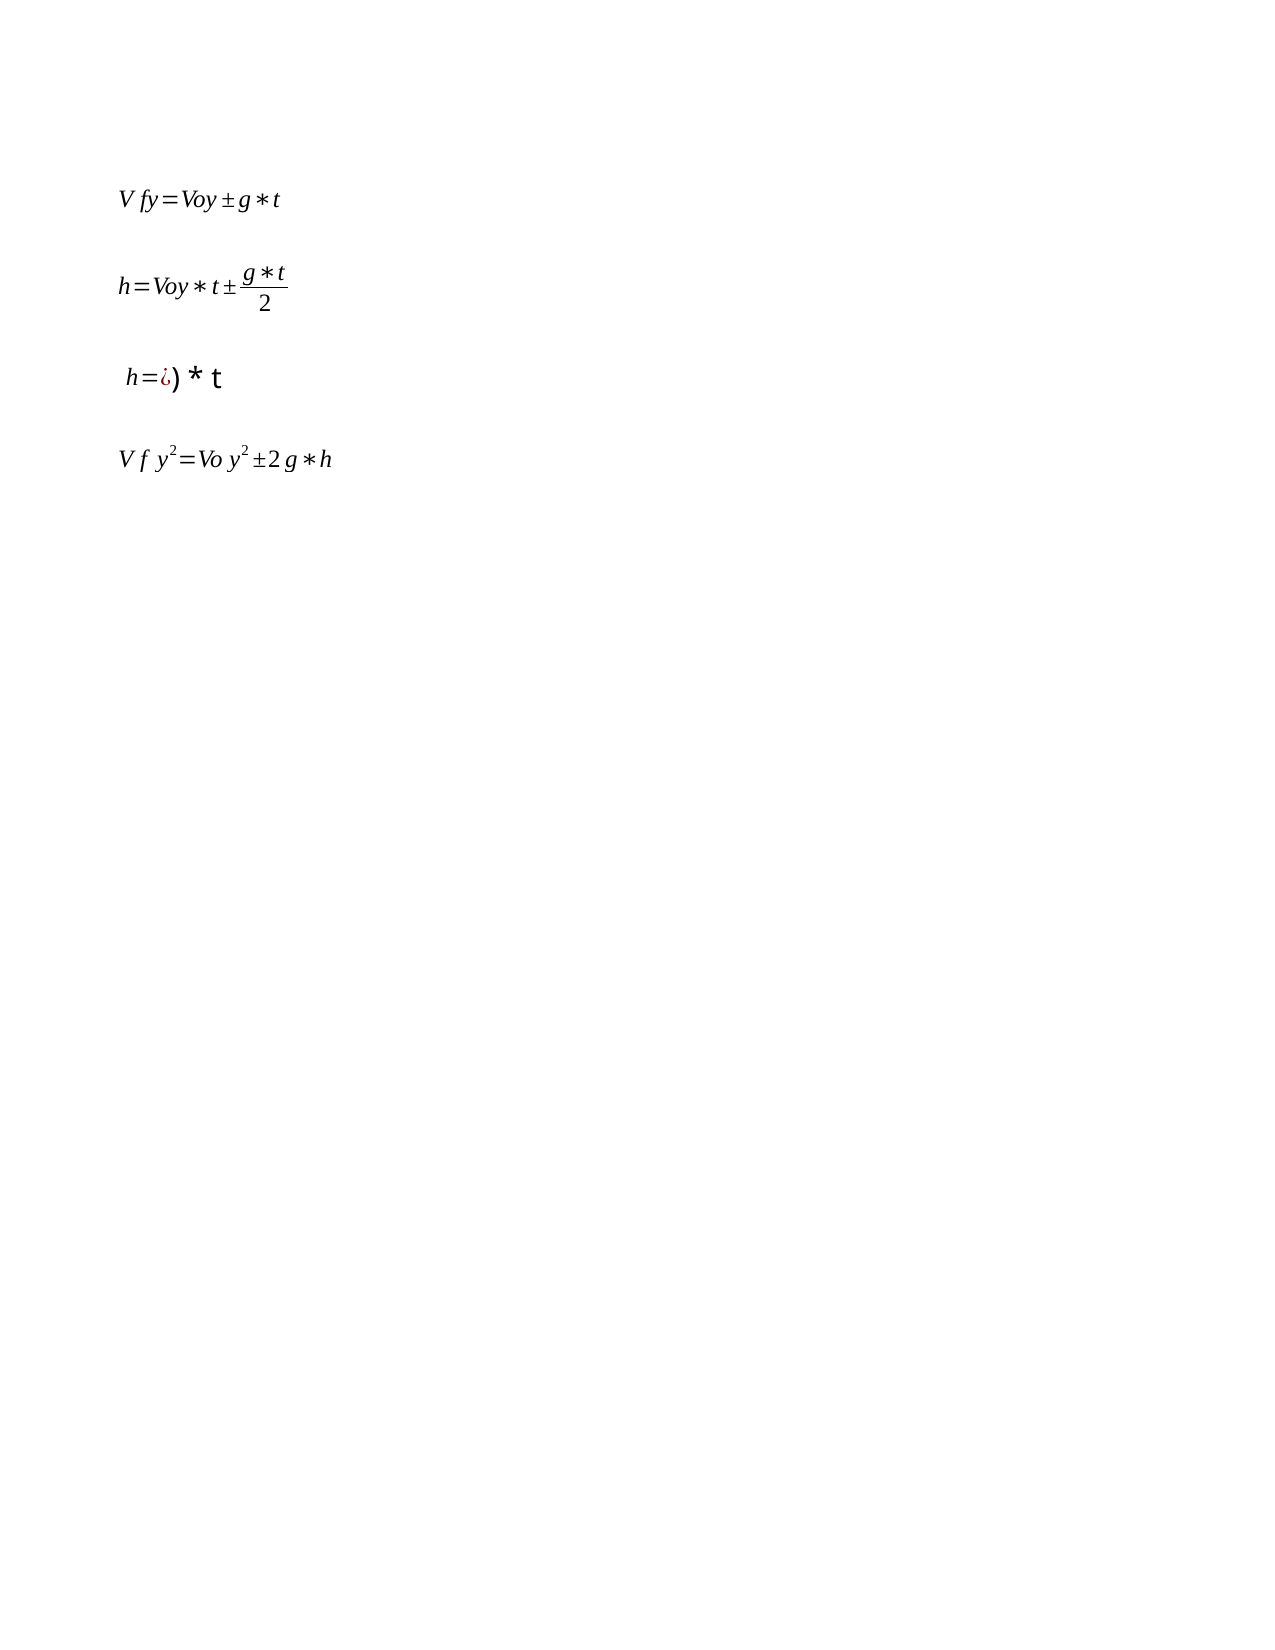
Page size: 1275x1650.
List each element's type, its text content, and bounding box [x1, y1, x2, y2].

list ) * t [118, 357, 1157, 397]
